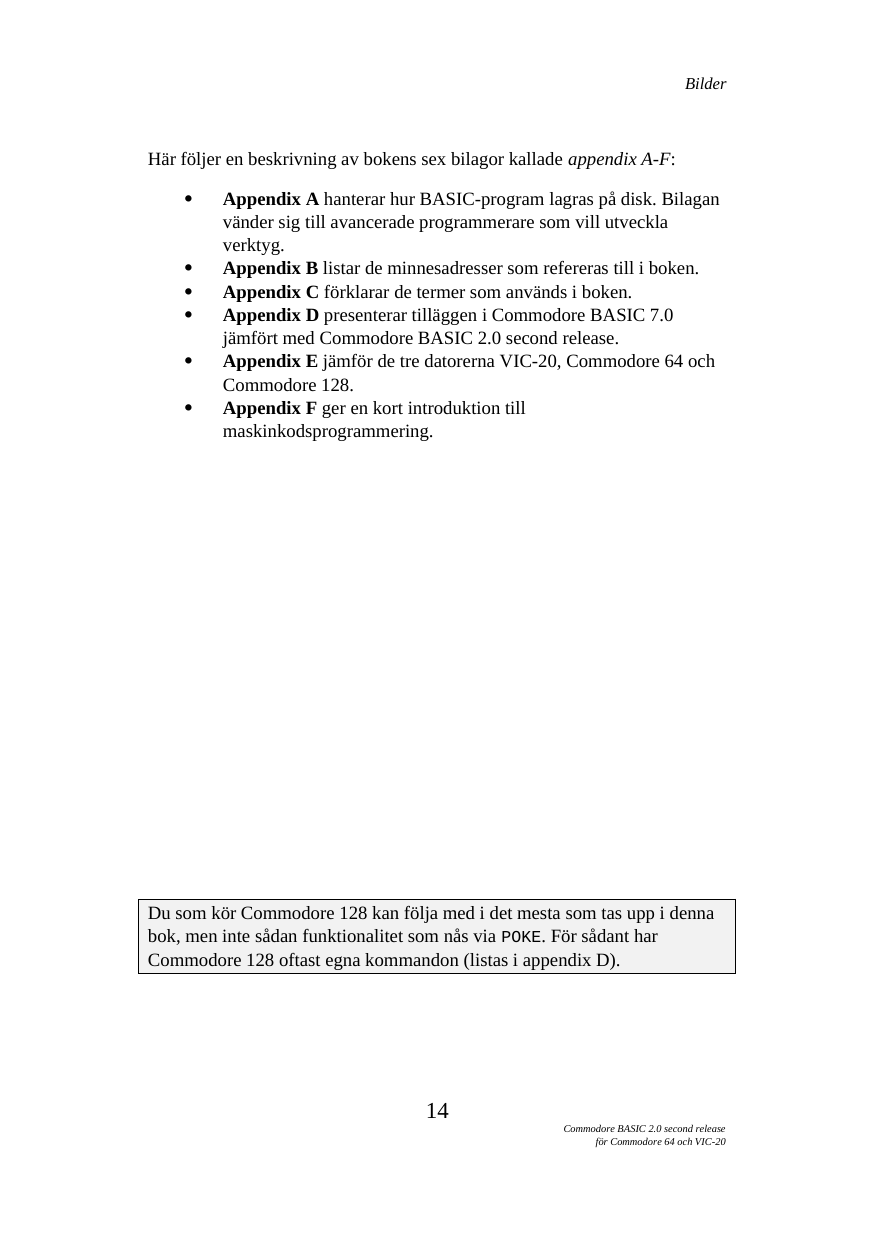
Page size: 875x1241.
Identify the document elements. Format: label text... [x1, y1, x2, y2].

text Här följer en beskrivning av bokens sex bilagor kallade appendix A-F: [148, 148, 726, 169]
text Du som kör Commodore 128 kan följa med i det mesta som tas upp i denna bok, men inte sådan funktionalitet som nås via POKE. För sådant har Commodore 128 oftast egna kommandon (listas i appendix D). [139, 900, 735, 973]
list Appendix C förklarar de termer som används i boken. [185, 281, 726, 302]
list Appendix A hanterar hur BASIC-program lagras på disk. Bilagan vänder sig till avancerade programmerare som vill utveckla verktyg. [185, 188, 726, 256]
list Appendix B listar de minnesadresser som refereras till i boken. [185, 257, 726, 279]
list Appendix D presenterar tilläggen i Commodore BASIC 7.0 jämfört med Commodore BASIC 2.0 second release. [185, 304, 726, 348]
list Appendix E jämför de tre datorerna VIC-20, Commodore 64 och Commodore 128. [185, 350, 726, 395]
list Appendix F ger en kort introduktion till maskinkodsprogrammering. [185, 397, 726, 441]
